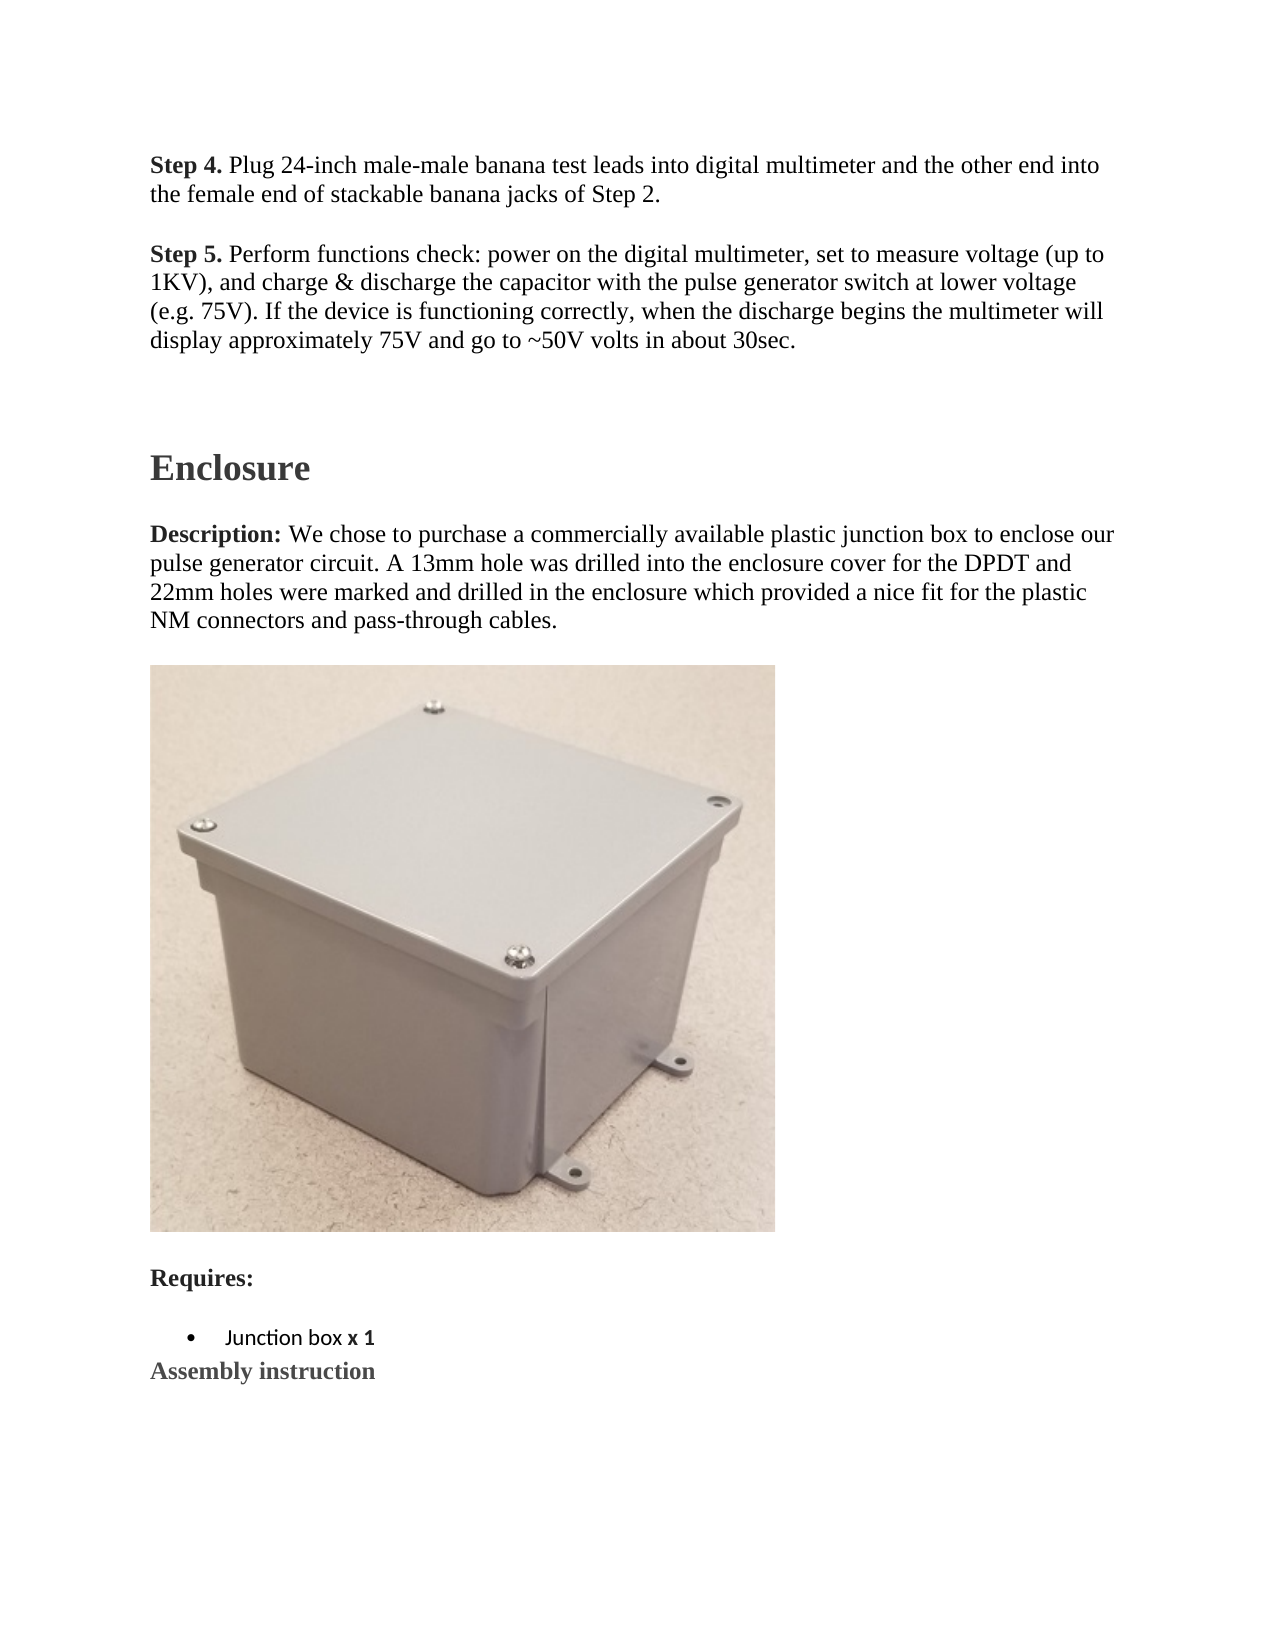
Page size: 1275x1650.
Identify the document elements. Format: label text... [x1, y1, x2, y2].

list Junction box x 1 [187, 1323, 1125, 1351]
text Enclosure [150, 445, 1125, 488]
text Assembly instruction [150, 1356, 1125, 1385]
text Step 4. Plug 24-inch male-male banana test leads into digital multimeter and the other end into the female end of stackable banana jacks of Step 2. [150, 150, 1125, 207]
text Step 5. Perform functions check: power on the digital multimeter, set to measure voltage (up to 1KV), and charge & discharge the capacitor with the pulse generator switch at lower voltage (e.g. 75V). If the device is functioning correctly, when the discharge begins the multimeter will display approximately 75V and go to ~50V volts in about 30sec. [150, 239, 1125, 354]
picture [150, 665, 775, 1232]
text Description: We chose to purchase a commercially available plastic junction box to enclose our pulse generator circuit. A 13mm hole was drilled into the enclosure cover for the DPDT and 22mm holes were marked and drilled in the enclosure which provided a nice fit for the plastic NM connectors and pass-through cables. [150, 519, 1125, 634]
text Requires: [150, 1263, 1125, 1292]
